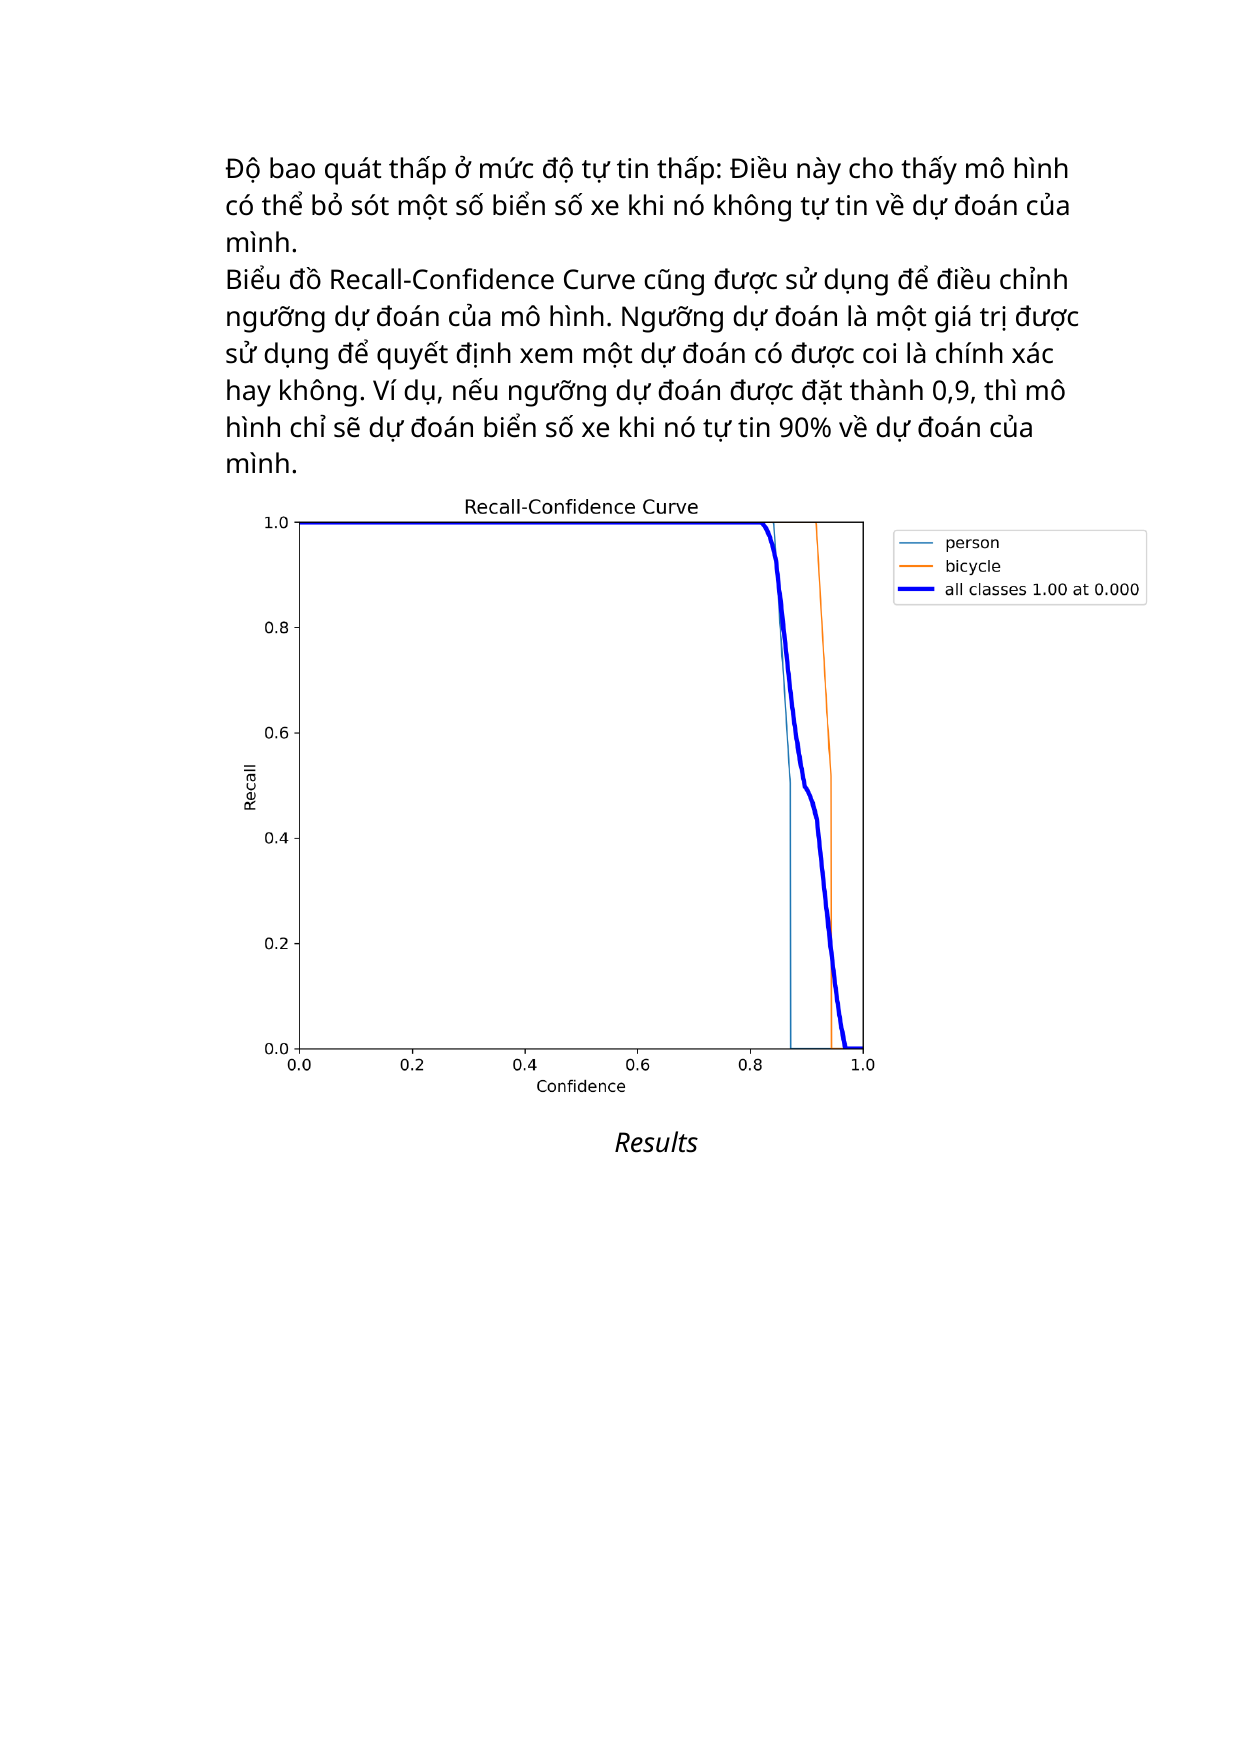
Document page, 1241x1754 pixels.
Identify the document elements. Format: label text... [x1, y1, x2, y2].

list Độ bao quát thấp ở mức độ tự tin thấp: Điều này cho thấy mô hình có thể bỏ sót một số biển số xe khi nó không tự tin về dự đoán của mình. [225, 150, 1090, 261]
list Results [225, 1123, 1090, 1160]
picture [225, 481, 1170, 1112]
list Biểu đồ Recall-Confidence Curve cũng được sử dụng để điều chỉnh ngưỡng dự đoán của mô hình. Ngưỡng dự đoán là một giá trị được sử dụng để quyết định xem một dự đoán có được coi là chính xác hay không. Ví dụ, nếu ngưỡng dự đoán được đặt thành 0,9, thì mô hình chỉ sẽ dự đoán biển số xe khi nó tự tin 90% về dự đoán của mình. [225, 261, 1090, 481]
